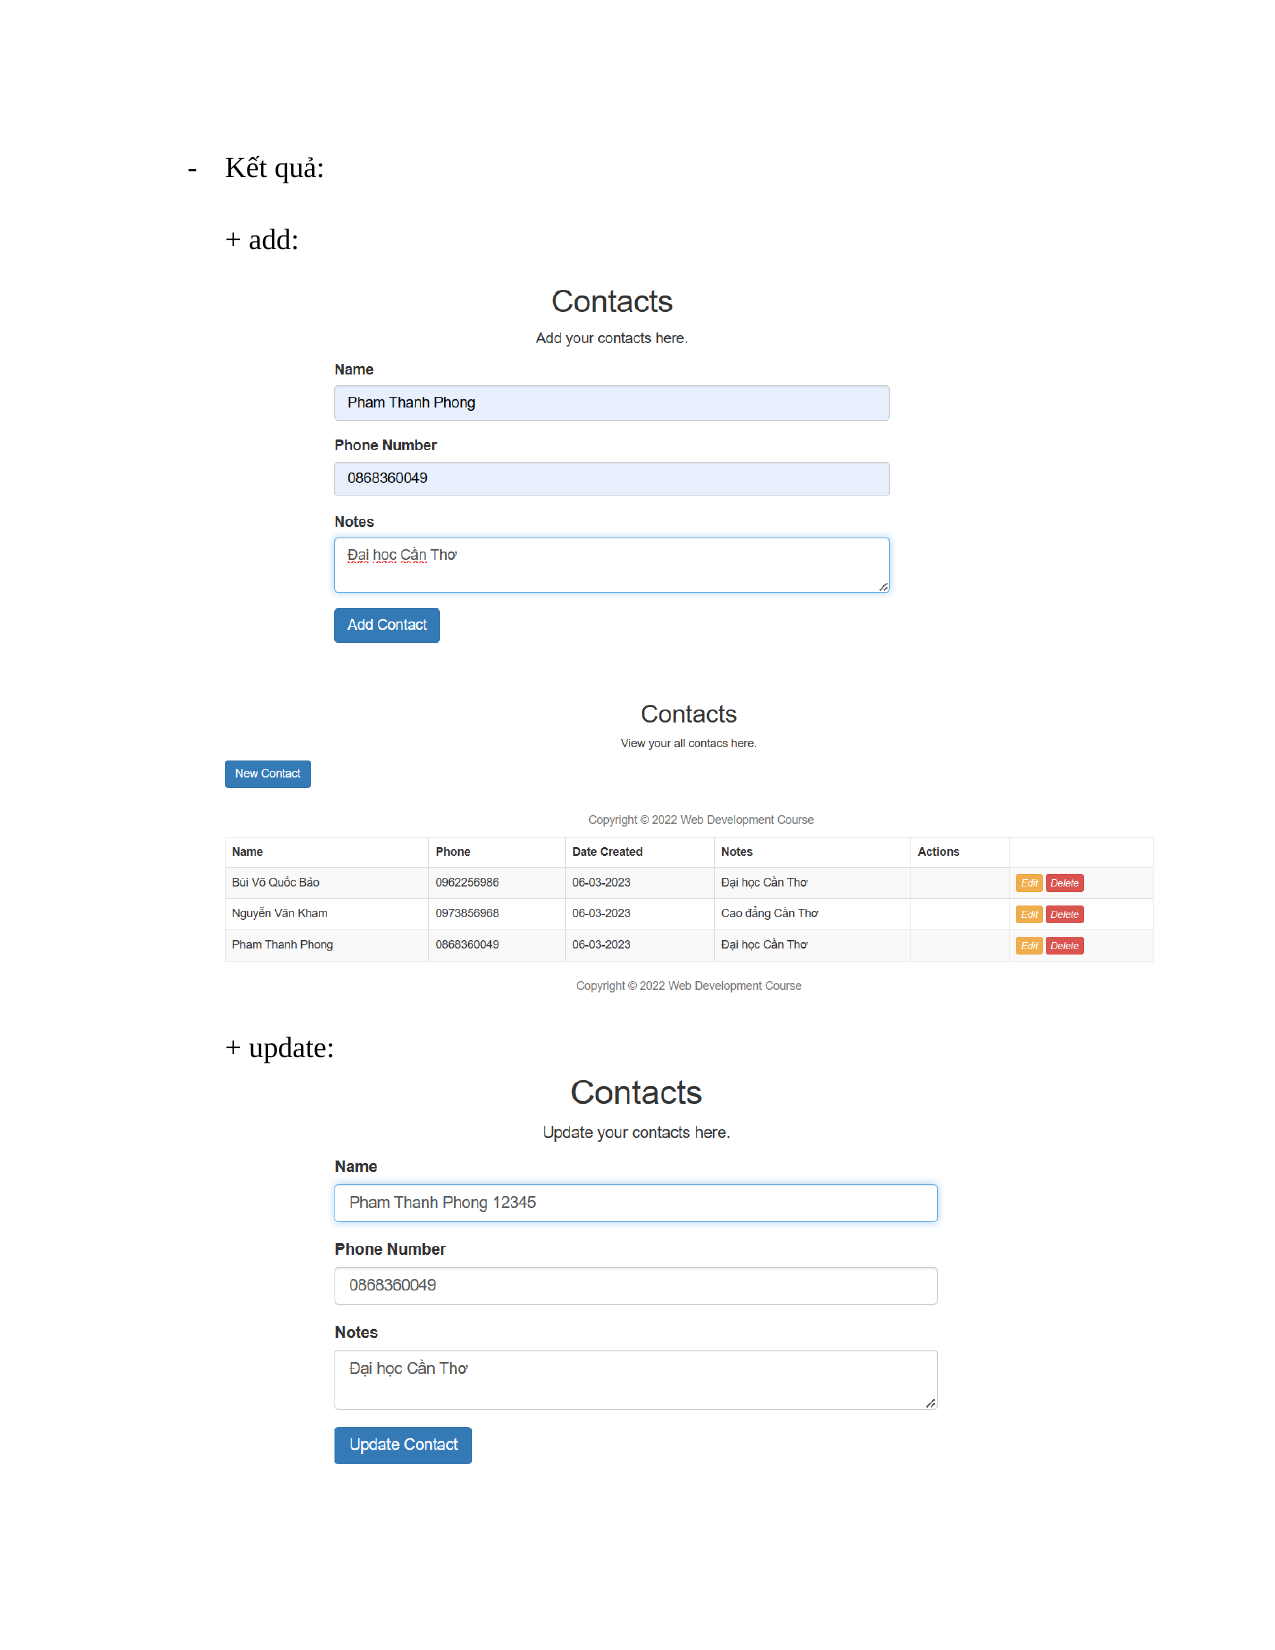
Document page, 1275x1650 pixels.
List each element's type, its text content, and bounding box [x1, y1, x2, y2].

picture [212, 694, 1187, 1028]
picture [224, 258, 1200, 692]
picture [225, 1066, 1200, 1498]
list + add: [225, 222, 1125, 256]
subtitle Kết quả: [187, 150, 1125, 183]
list + update: [225, 1028, 1125, 1063]
